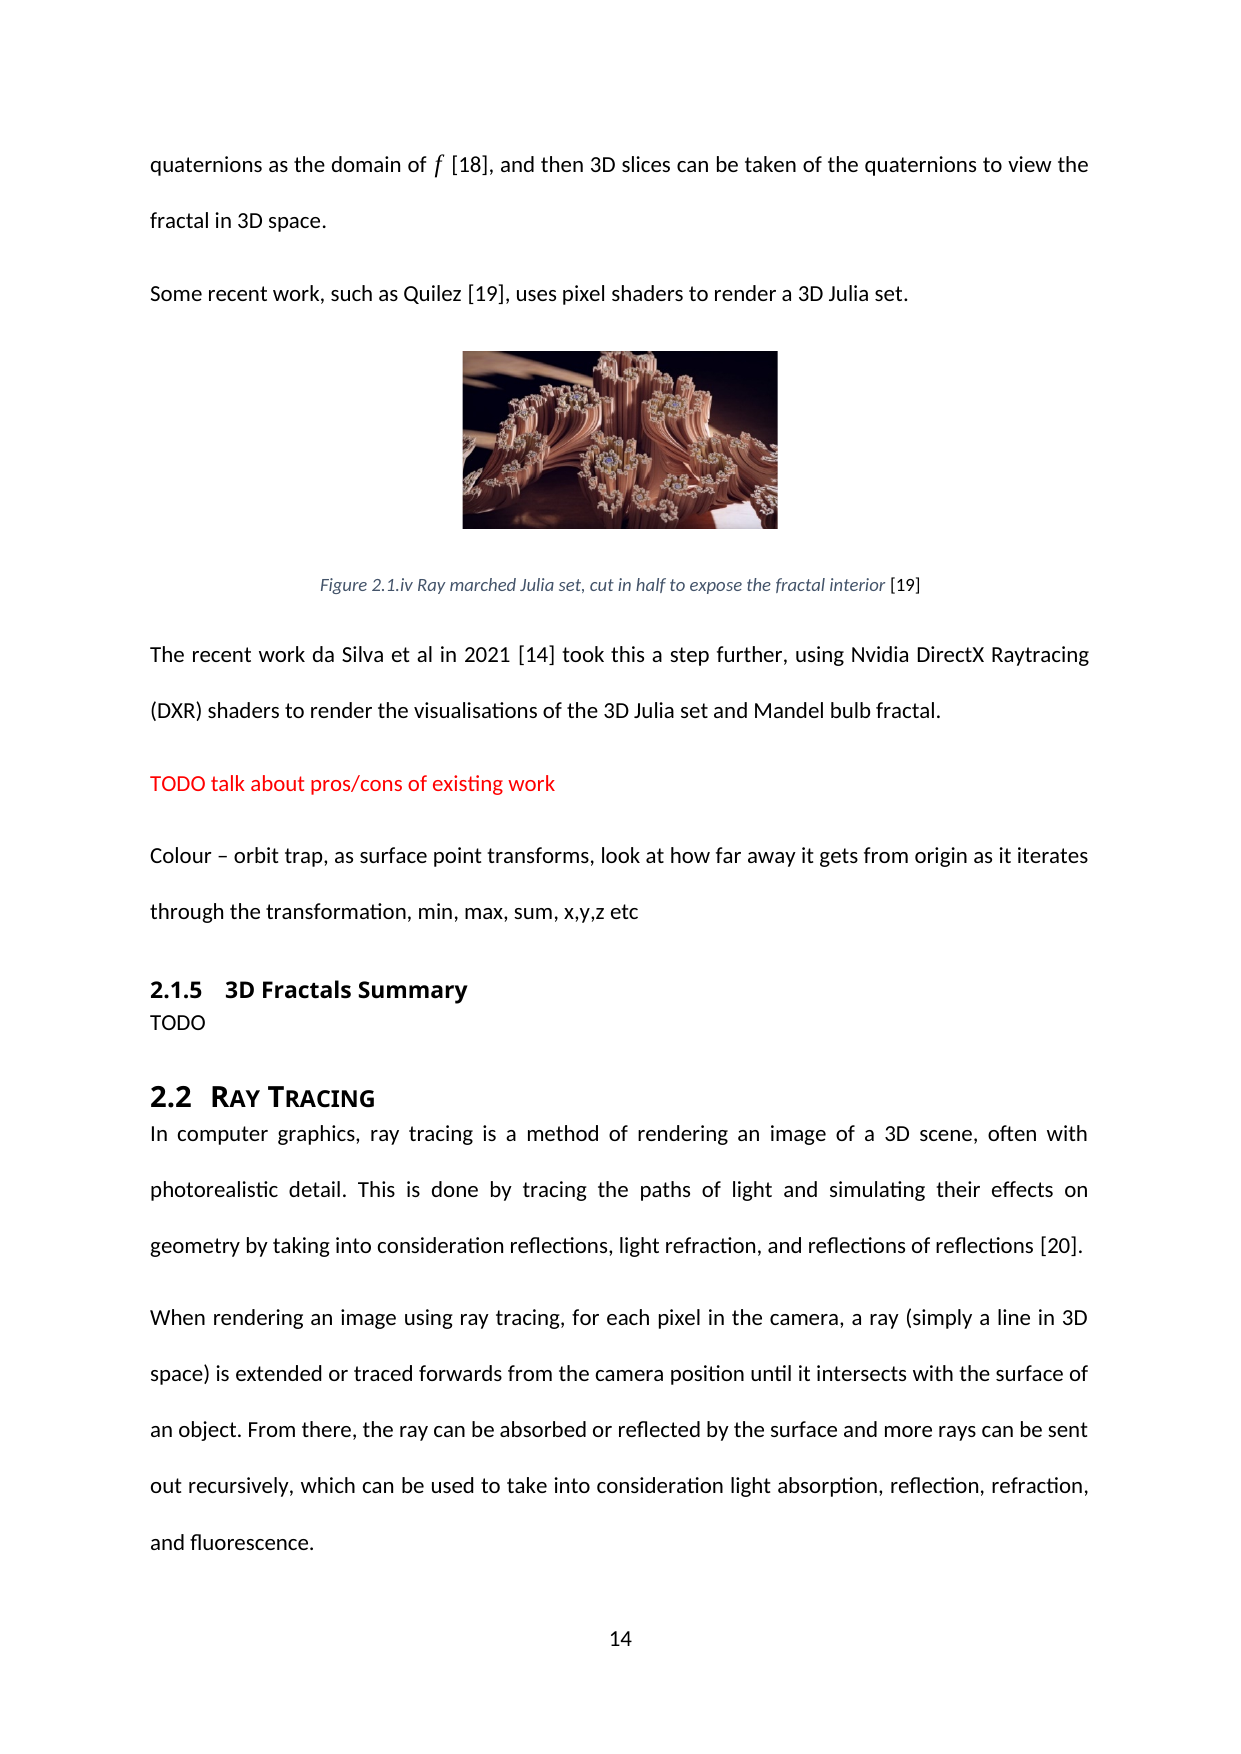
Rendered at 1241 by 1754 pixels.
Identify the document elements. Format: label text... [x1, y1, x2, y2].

text Figure . Ray marched Julia set, cut in half to expose the fractal interior [150, 573, 1090, 596]
text Some recent work, such as Quilez , uses pixel shaders to render a 3D Julia set. [150, 279, 1090, 307]
text TODO talk about pros/cons of existing work [150, 769, 1090, 797]
text Colour – orbit trap, as surface point transforms, look at how far away it gets from origin as it iterates through the transformation, min, max, sum, x,y,z etc [150, 841, 1090, 926]
text TODO [150, 1008, 1090, 1036]
picture [462, 351, 778, 529]
text The recent work da Silva et al in 2021 took this a step further, using Nvidia DirectX Raytracing (DXR) shaders to render the visualisations of the 3D Julia set and Mandel bulb fractal. [150, 640, 1090, 724]
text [150, 150, 1090, 234]
text In computer graphics, ray tracing is a method of rendering an image of a 3D scene, often with photorealistic detail. This is done by tracing the paths of light and simulating their effects on geometry by taking into consideration reflections, light refraction, and reflections of reflections . [150, 1119, 1090, 1259]
text When rendering an image using ray tracing, for each pixel in the camera, a ray (simply a line in 3D space) is extended or traced forwards from the camera position until it intersects with the surface of an object. From there, the ray can be absorbed or reflected by the surface and more rays can be sent out recursively, which can be used to take into consideration light absorption, reflection, refraction, and fluorescence. [150, 1303, 1090, 1556]
subtitle 3D Fractals Summary [150, 974, 1090, 1006]
subtitle Ray Tracing [150, 1076, 1090, 1116]
